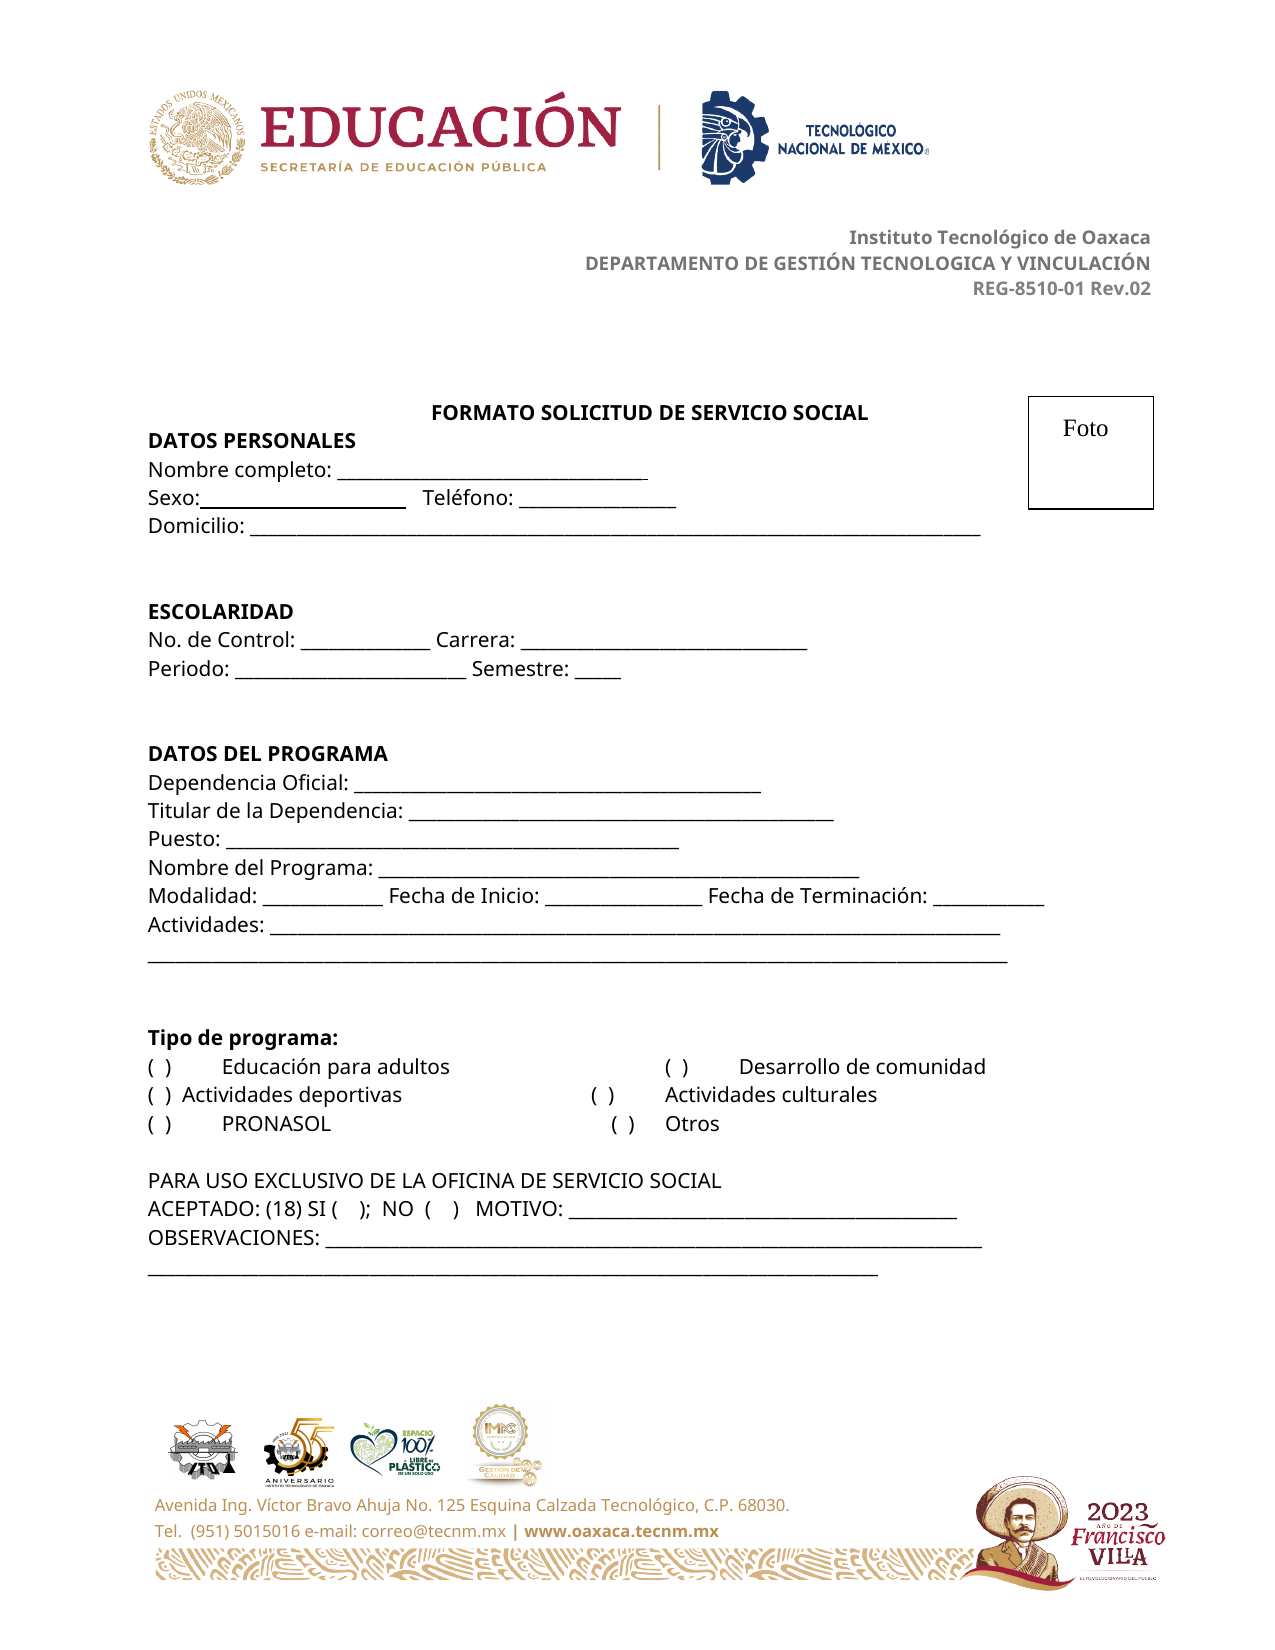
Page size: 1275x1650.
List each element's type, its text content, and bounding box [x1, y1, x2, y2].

text Tipo de programa: [148, 1023, 1152, 1052]
text ( ) PRONASOL ( ) Otros [148, 1109, 1152, 1137]
text Nombre del Programa: ____________________________________________________ [148, 853, 1152, 881]
text Dependencia Oficial: ____________________________________________ [148, 768, 1152, 796]
text _______________________________________________________________________________ [148, 1251, 1152, 1279]
text FORMATO SOLICITUD DE SERVICIO SOCIAL [148, 398, 1028, 426]
text Titular de la Dependencia: ______________________________________________ [148, 796, 1152, 824]
text Periodo: _________________________ Semestre: _____ [148, 654, 1152, 682]
text No. de Control: ______________ Carrera: _______________________________ [148, 625, 1152, 654]
text PARA USO EXCLUSIVO DE LA OFICINA DE SERVICIO SOCIAL [148, 1166, 1152, 1194]
text _____________________________________________________________________________________________ [148, 938, 1152, 967]
text Modalidad: _____________ Fecha de Inicio: _________________ Fecha de Terminación: ____________ [148, 881, 1152, 910]
text ( ) Actividades deportivas ( ) Actividades culturales [148, 1080, 1152, 1109]
text DATOS PERSONALES [148, 426, 1028, 455]
picture [155, 1399, 1166, 1591]
text Actividades: _______________________________________________________________________________ [148, 910, 1152, 938]
picture [147, 90, 928, 184]
text OBSERVACIONES: _______________________________________________________________________ [148, 1223, 1152, 1251]
text Puesto: _________________________________________________ [148, 824, 1152, 853]
text ( ) Educación para adultos ( ) Desarrollo de comunidad [148, 1052, 1152, 1080]
text Sexo: Teléfono: _________________ [148, 483, 1152, 512]
text Nombre completo: _________________________________ [148, 455, 1028, 483]
text ESCOLARIDAD [148, 597, 1152, 625]
text ACEPTADO: (18) SI ( ); NO ( ) MOTIVO: __________________________________________ [148, 1194, 1152, 1223]
text DATOS DEL PROGRAMA [148, 739, 1152, 768]
text Domicilio: _______________________________________________________________________________ [148, 512, 1152, 540]
